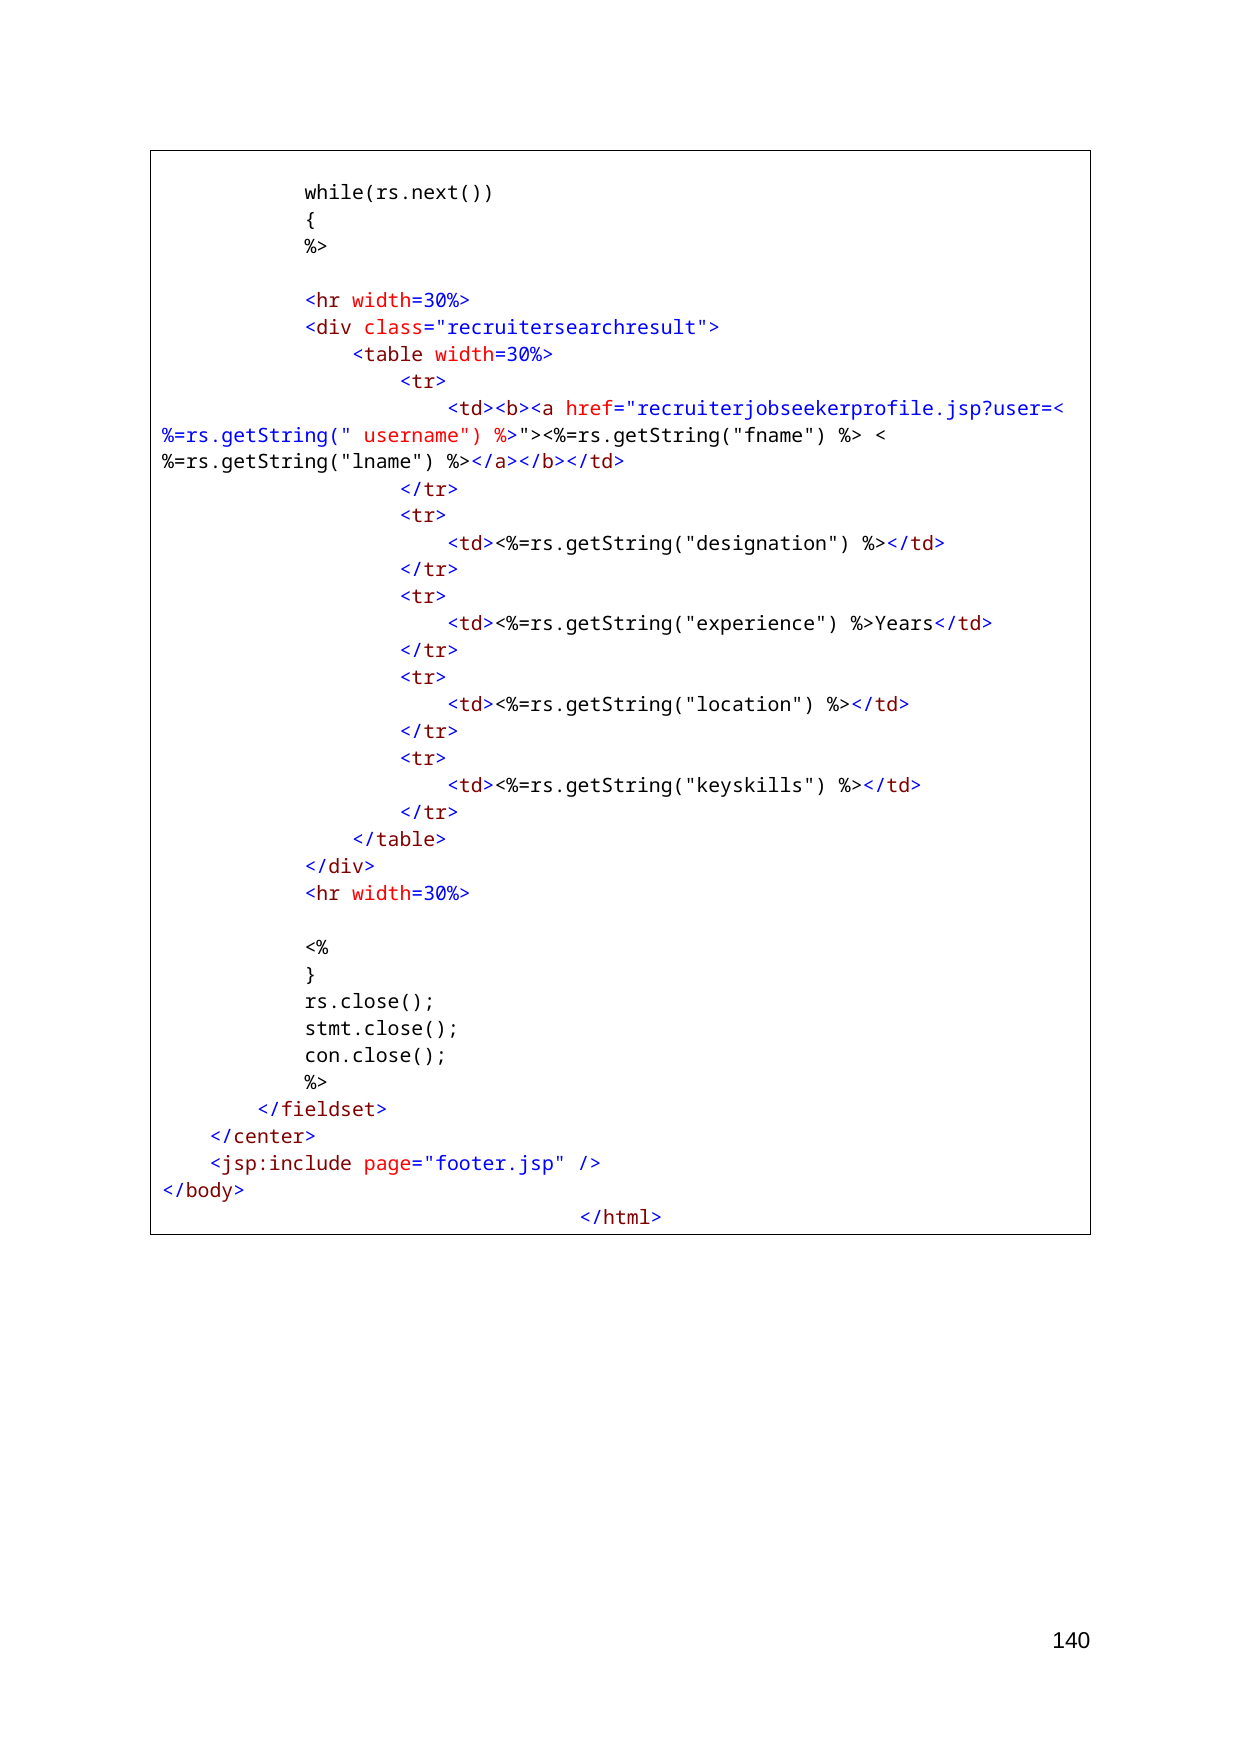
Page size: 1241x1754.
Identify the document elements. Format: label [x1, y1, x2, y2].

table_cell [151, 151, 1090, 1234]
